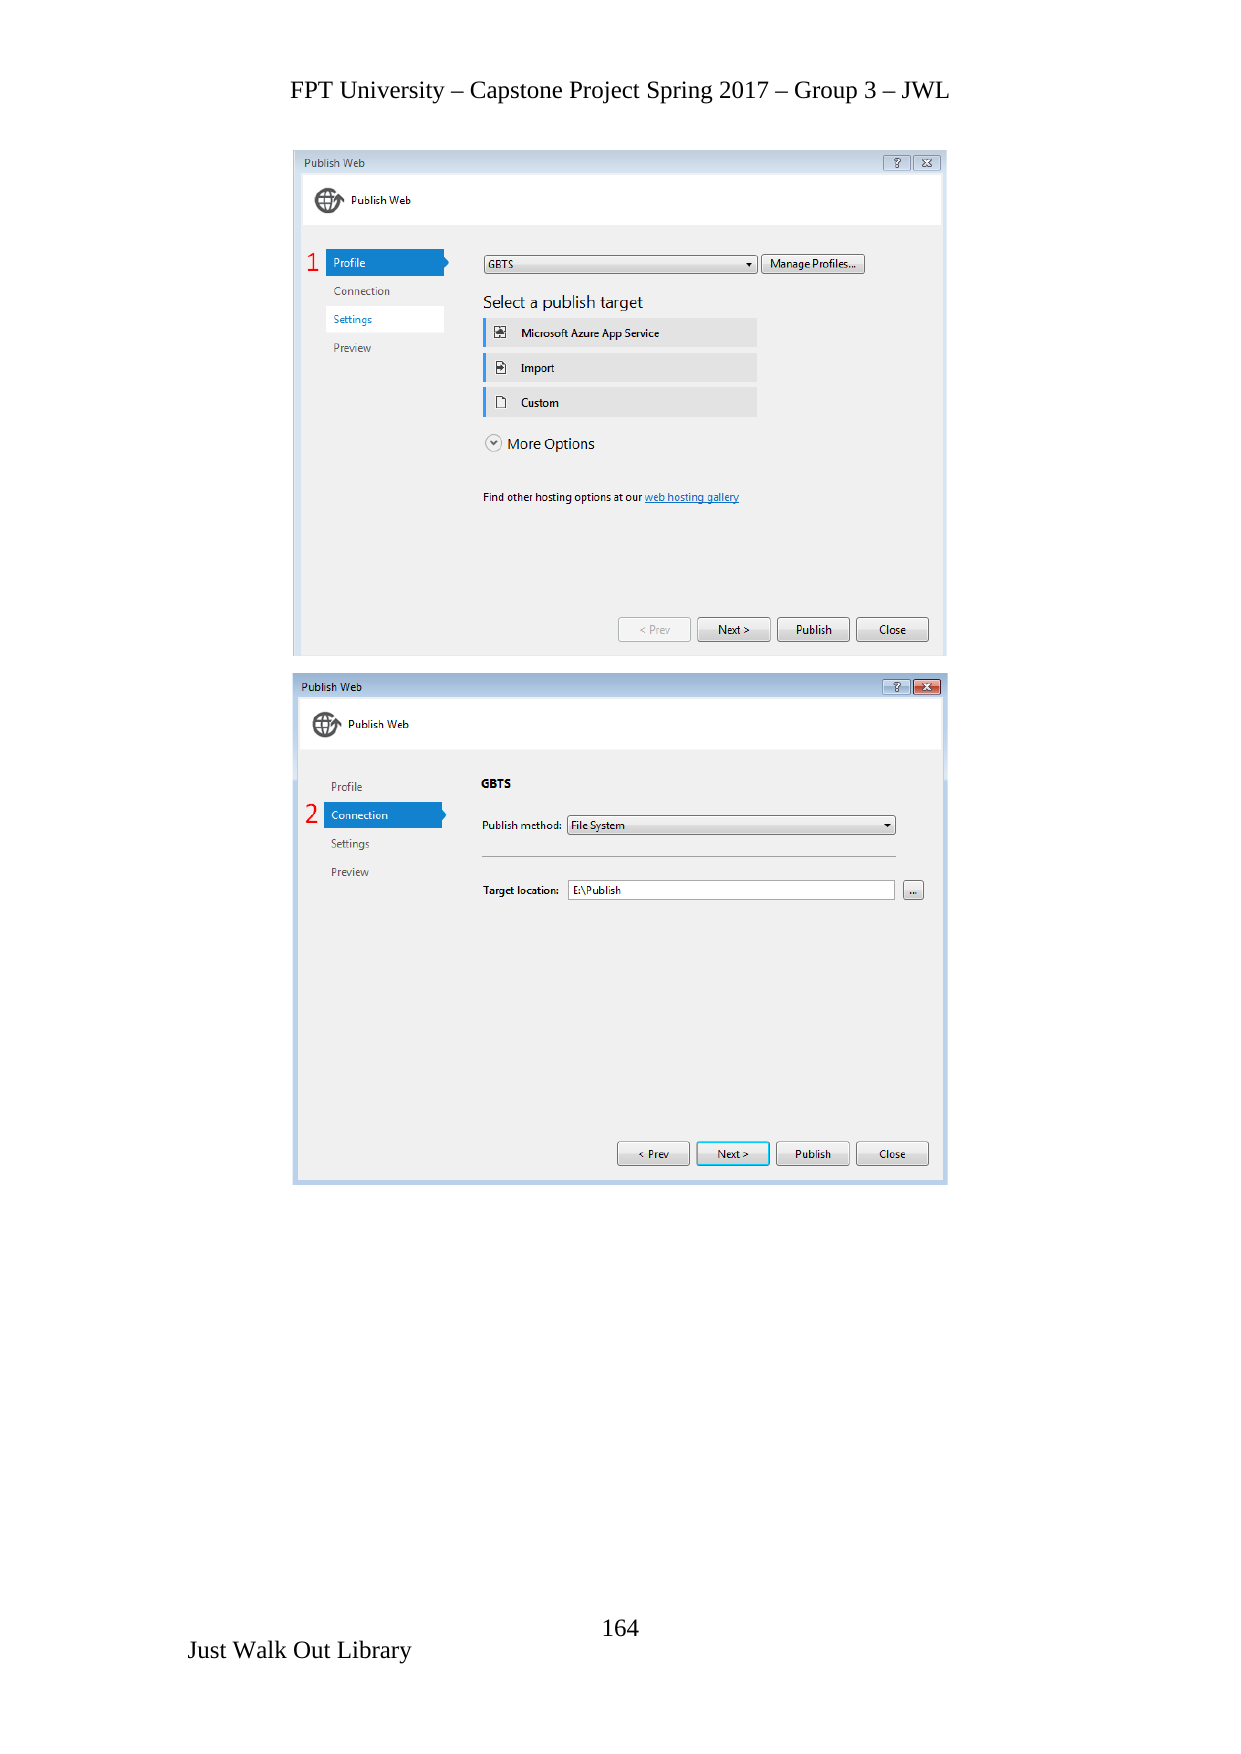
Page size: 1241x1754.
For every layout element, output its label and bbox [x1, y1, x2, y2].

picture [292, 673, 948, 1185]
picture [293, 150, 947, 656]
